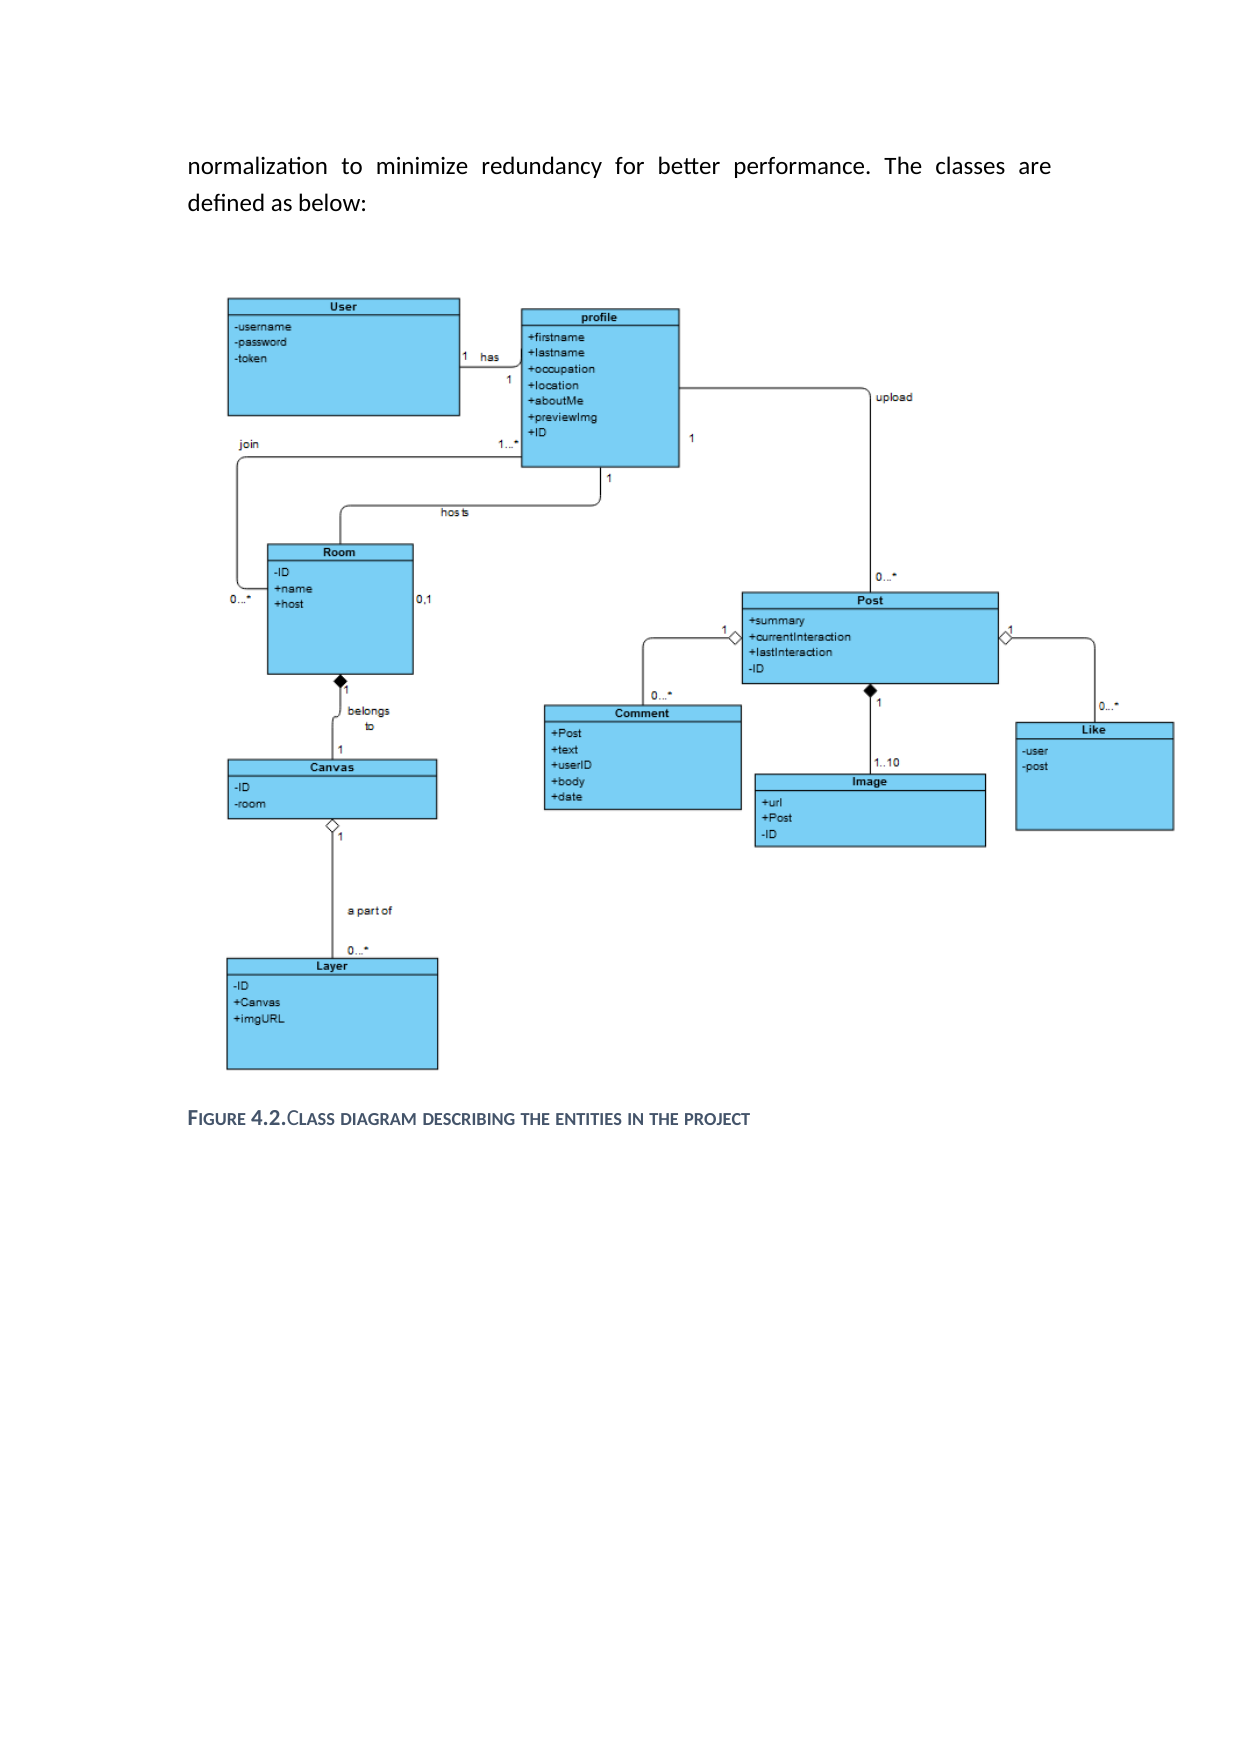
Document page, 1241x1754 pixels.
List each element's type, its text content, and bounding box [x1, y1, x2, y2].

picture [187, 293, 1184, 1085]
text Figure 4.2.Class diagram describing the entities in the project [187, 1103, 1053, 1131]
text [187, 150, 1053, 219]
